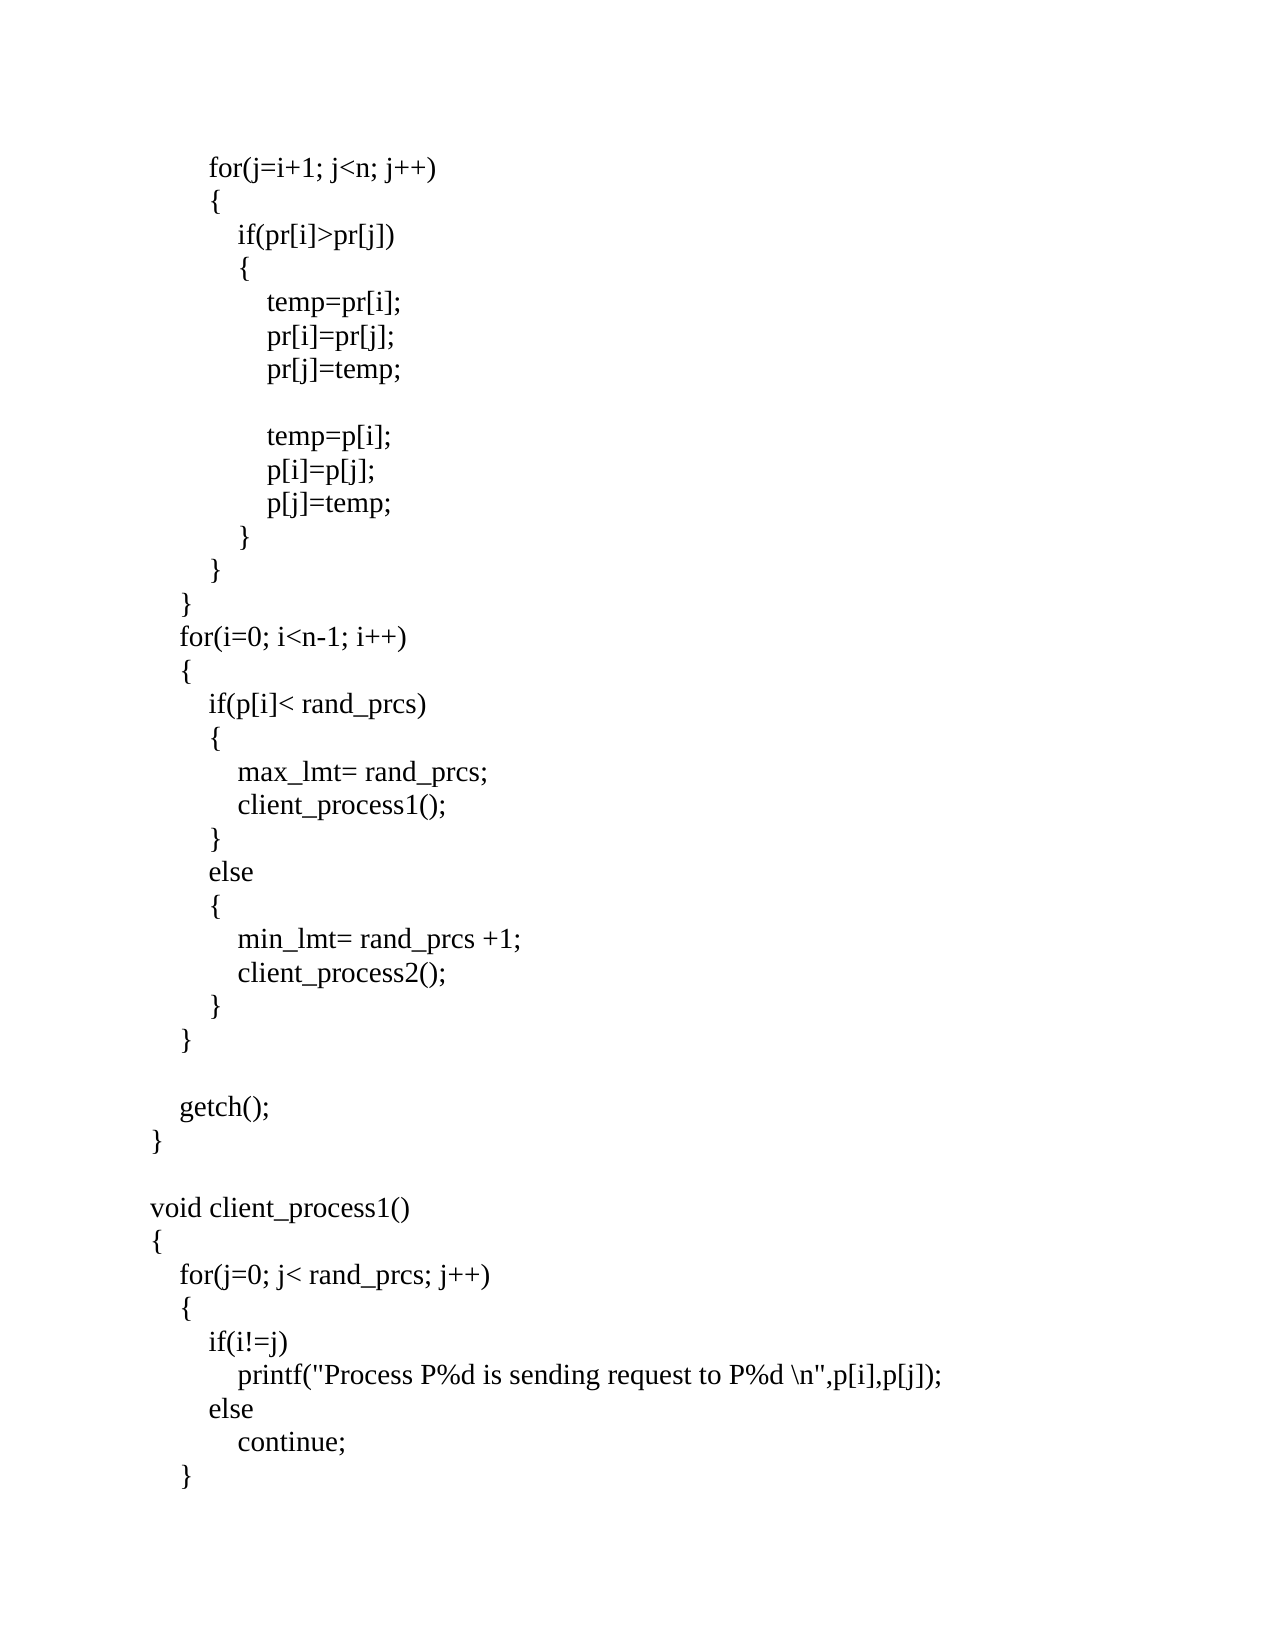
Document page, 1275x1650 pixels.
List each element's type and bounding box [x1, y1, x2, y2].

text [150, 150, 1125, 1492]
